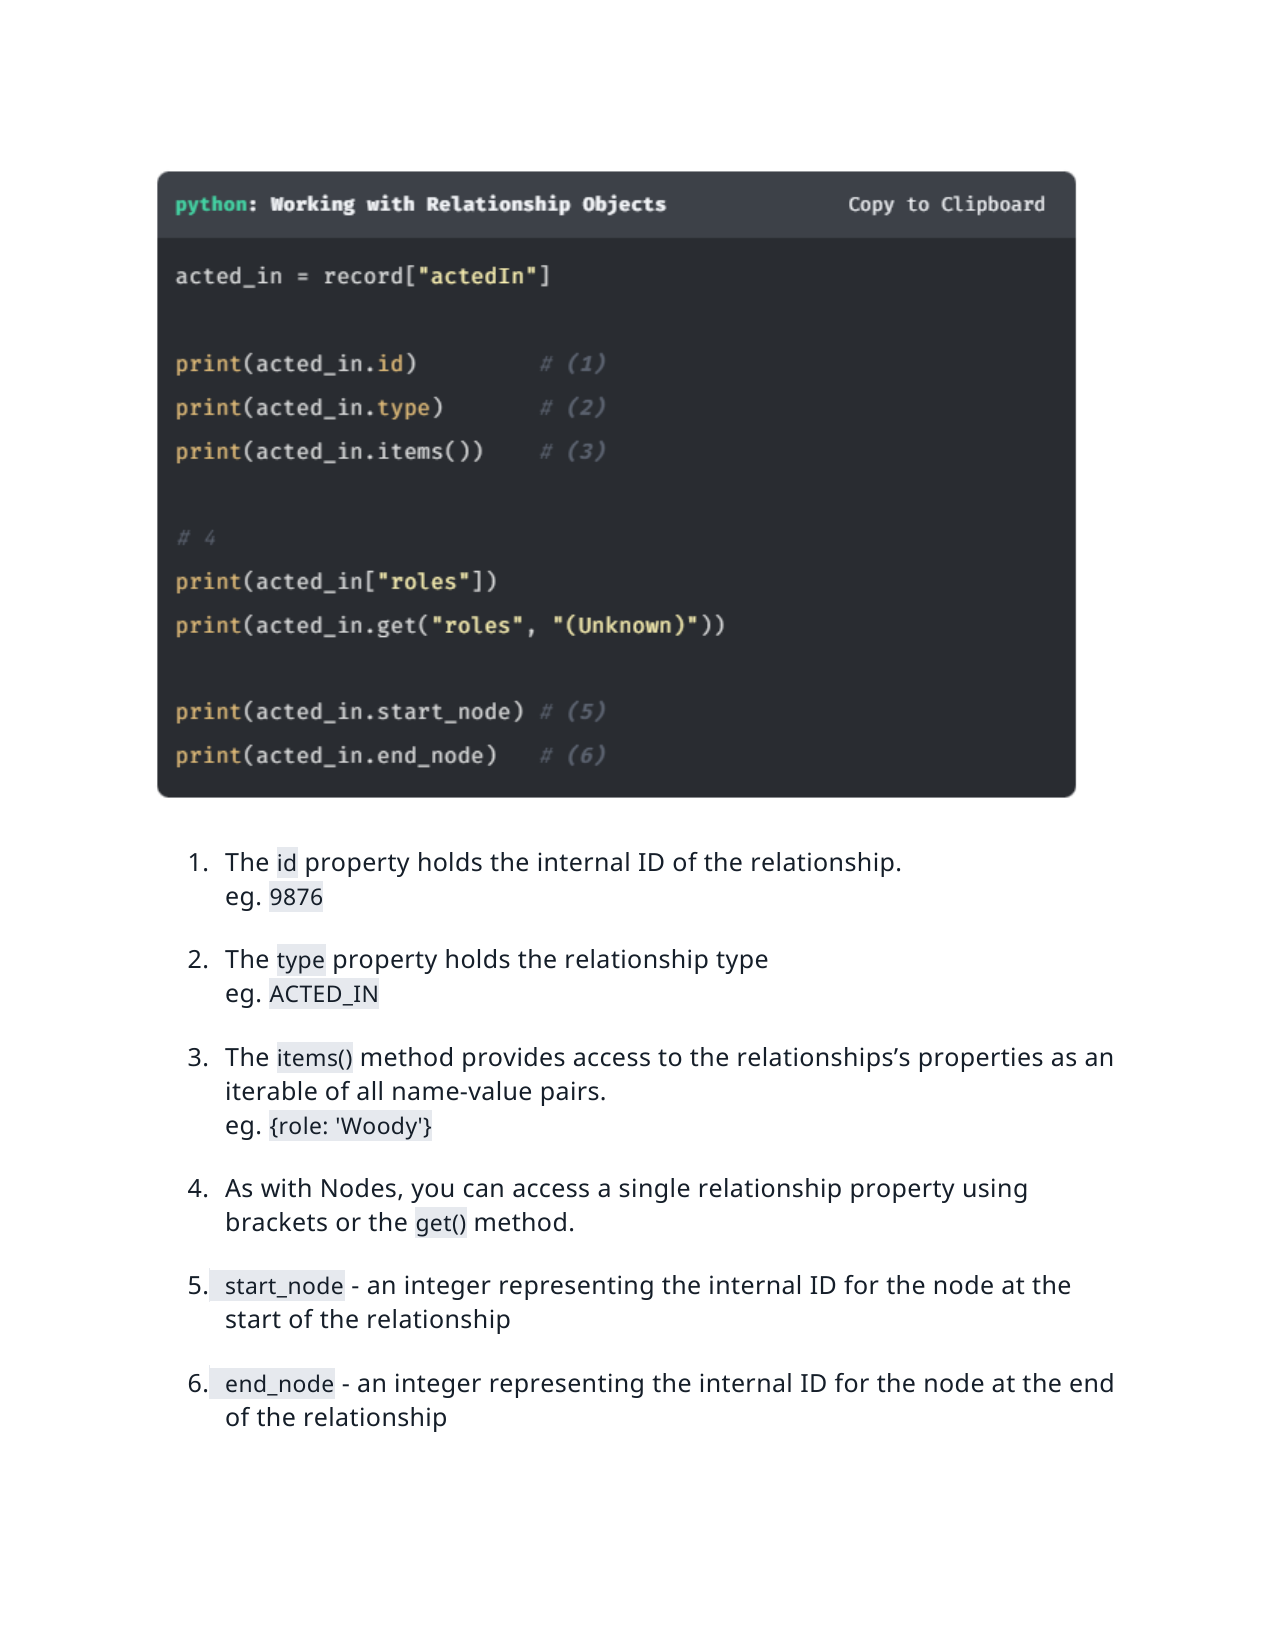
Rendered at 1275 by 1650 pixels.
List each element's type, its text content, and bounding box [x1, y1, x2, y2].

picture [150, 150, 1125, 816]
list The items() method provides access to the relationships’s properties as an iterable of all name-value pairs. eg. {role: 'Woody'} [187, 1039, 1125, 1141]
list end_node - an integer representing the internal ID for the node at the end of the relationship [187, 1365, 1125, 1433]
list The id property holds the internal ID of the relationship. eg. 9876 [187, 845, 1125, 913]
list start_node - an integer representing the internal ID for the node at the start of the relationship [187, 1268, 1125, 1336]
list The type property holds the relationship type eg. ACTED_IN [187, 942, 1125, 1010]
list As with Nodes, you can access a single relationship property using brackets or the get() method. [187, 1171, 1125, 1239]
